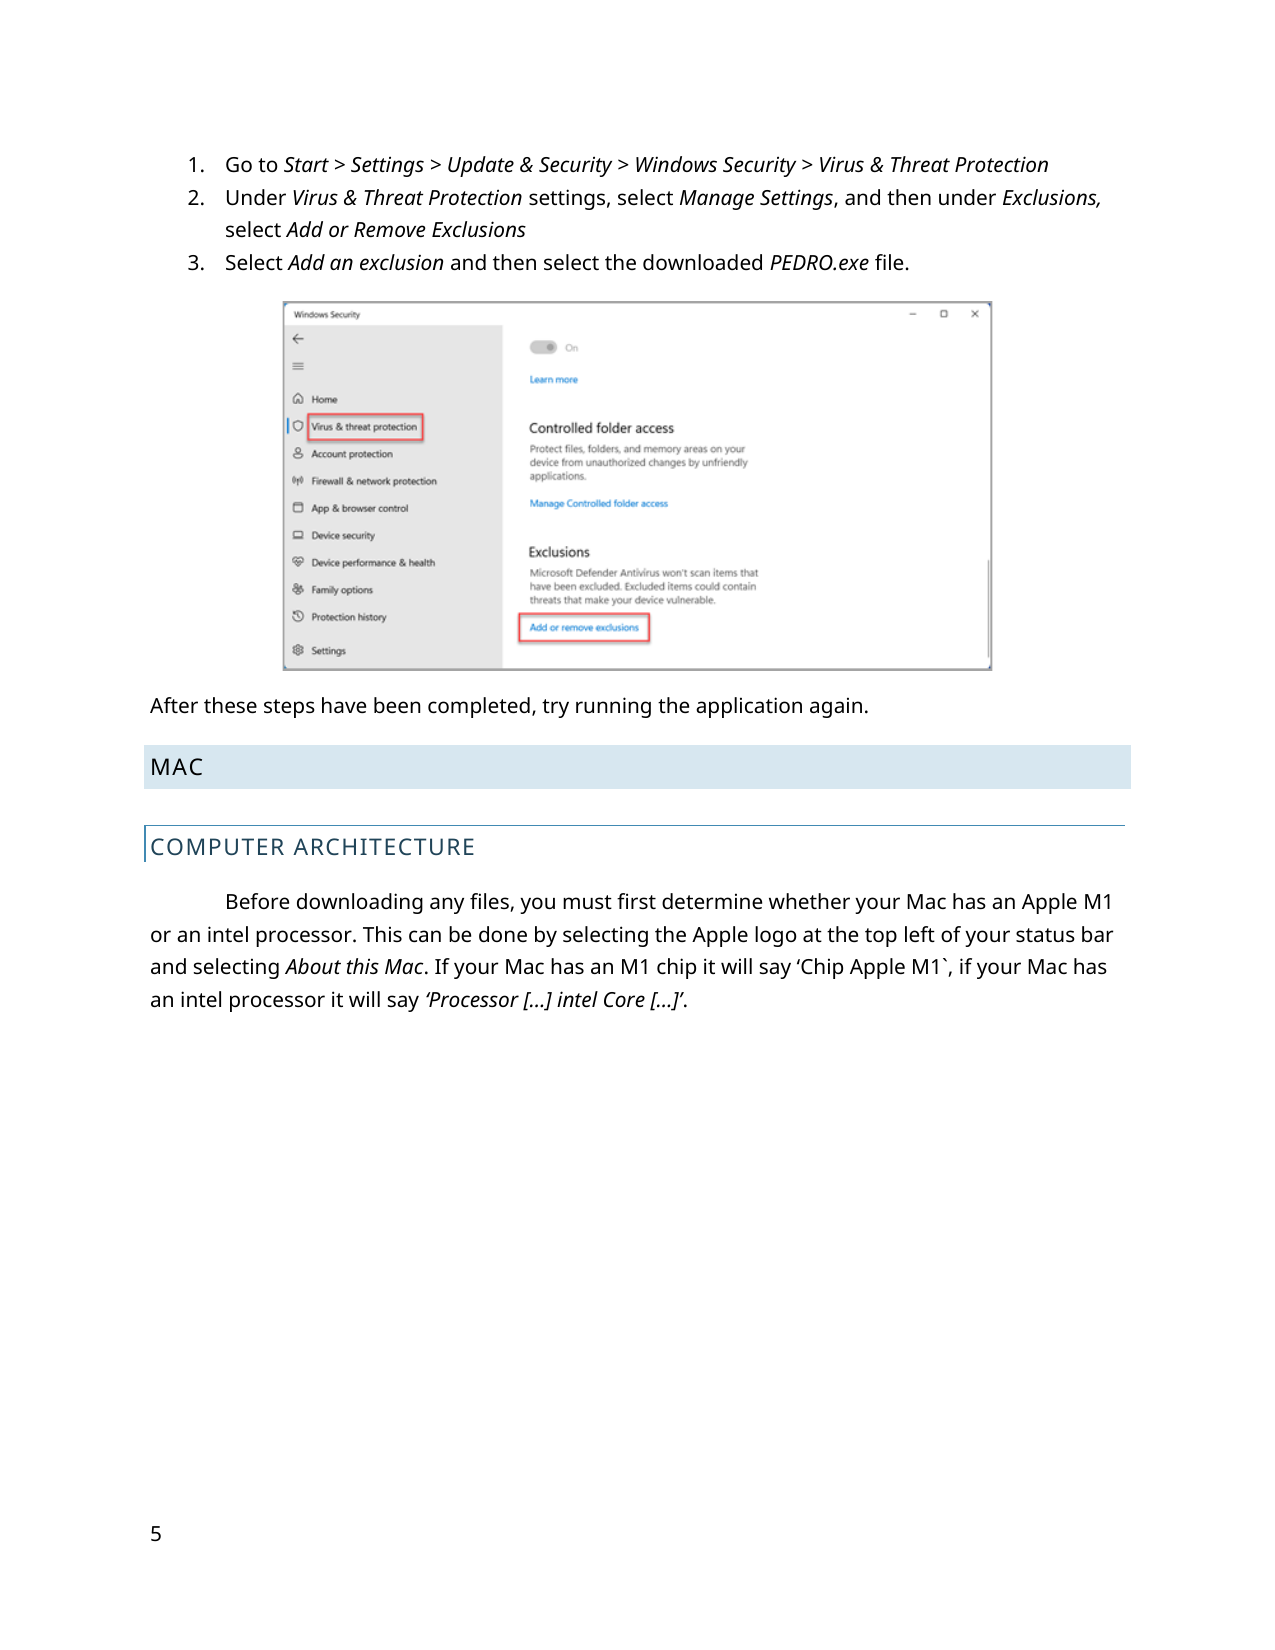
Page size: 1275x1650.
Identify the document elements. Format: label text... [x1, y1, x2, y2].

list Select Add an exclusion and then select the downloaded PEDRO.exe file. [187, 248, 1125, 276]
subtitle Computer Architecture [146, 826, 1125, 862]
text After these steps have been completed, try running the application again. [150, 692, 1125, 720]
subtitle Mac [150, 751, 1125, 783]
picture [282, 301, 993, 671]
text Before downloading any files, you must first determine whether your Mac has an Apple M1 or an intel processor. This can be done by selecting the Apple logo at the top left of your status bar and selecting About this Mac. If your Mac has an M1 chip it will say ‘Chip Apple M1`, if your Mac has an intel processor it will say ‘Processor […] intel Core […]’. [150, 887, 1125, 1013]
list Under Virus & Threat Protection settings, select Manage Settings, and then under Exclusions, select Add or Remove Exclusions [187, 183, 1125, 244]
list Go to Start > Settings > Update & Security > Windows Security > Virus & Threat Protection [187, 150, 1125, 178]
